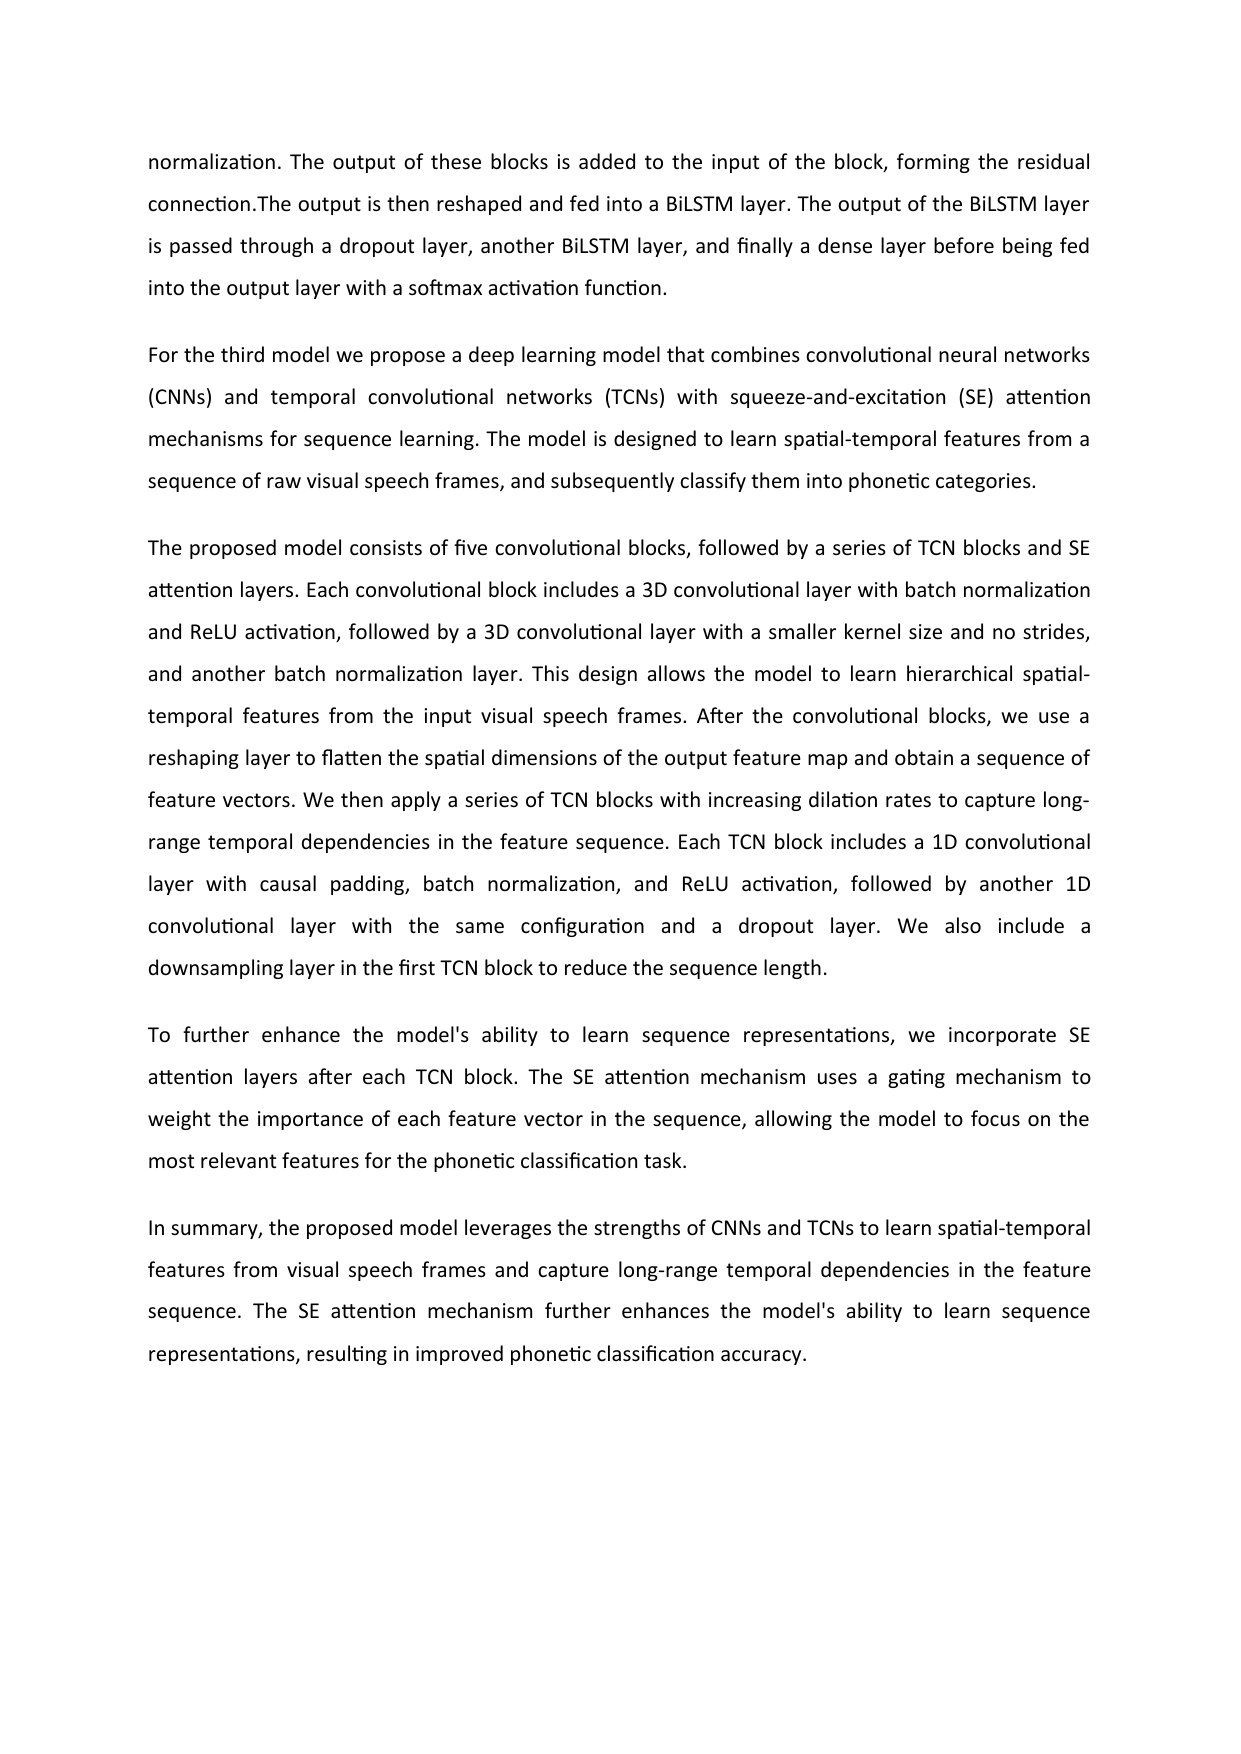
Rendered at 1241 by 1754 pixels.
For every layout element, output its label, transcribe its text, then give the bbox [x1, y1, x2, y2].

text For the third model we propose a deep learning model that combines convolutional neural networks (CNNs) and temporal convolutional networks (TCNs) with squeeze-and-excitation (SE) attention mechanisms for sequence learning. The model is designed to learn spatial-temporal features from a sequence of raw visual speech frames, and subsequently classify them into phonetic categories. [148, 341, 1093, 494]
text The proposed model consists of five convolutional blocks, followed by a series of TCN blocks and SE attention layers. Each convolutional block includes a 3D convolutional layer with batch normalization and ReLU activation, followed by a 3D convolutional layer with a smaller kernel size and no strides, and another batch normalization layer. This design allows the model to learn hierarchical spatial-temporal features from the input visual speech frames. After the convolutional blocks, we use a reshaping layer to flatten the spatial dimensions of the output feature map and obtain a sequence of feature vectors. We then apply a series of TCN blocks with increasing dilation rates to capture long-range temporal dependencies in the feature sequence. Each TCN block includes a 1D convolutional layer with causal padding, batch normalization, and ReLU activation, followed by another 1D convolutional layer with the same configuration and a dropout layer. We also include a downsampling layer in the first TCN block to reduce the sequence length. [148, 533, 1093, 981]
text In summary, the proposed model leverages the strengths of CNNs and TCNs to learn spatial-temporal features from visual speech frames and capture long-range temporal dependencies in the feature sequence. The SE attention mechanism further enhances the model's ability to learn sequence representations, resulting in improved phonetic classification accuracy. [148, 1213, 1093, 1367]
text To further enhance the model's ability to learn sequence representations, we incorporate SE attention layers after each TCN block. The SE attention mechanism uses a gating mechanism to weight the importance of each feature vector in the sequence, allowing the model to focus on the most relevant features for the phonetic classification task. [148, 1020, 1093, 1174]
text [148, 148, 1093, 302]
